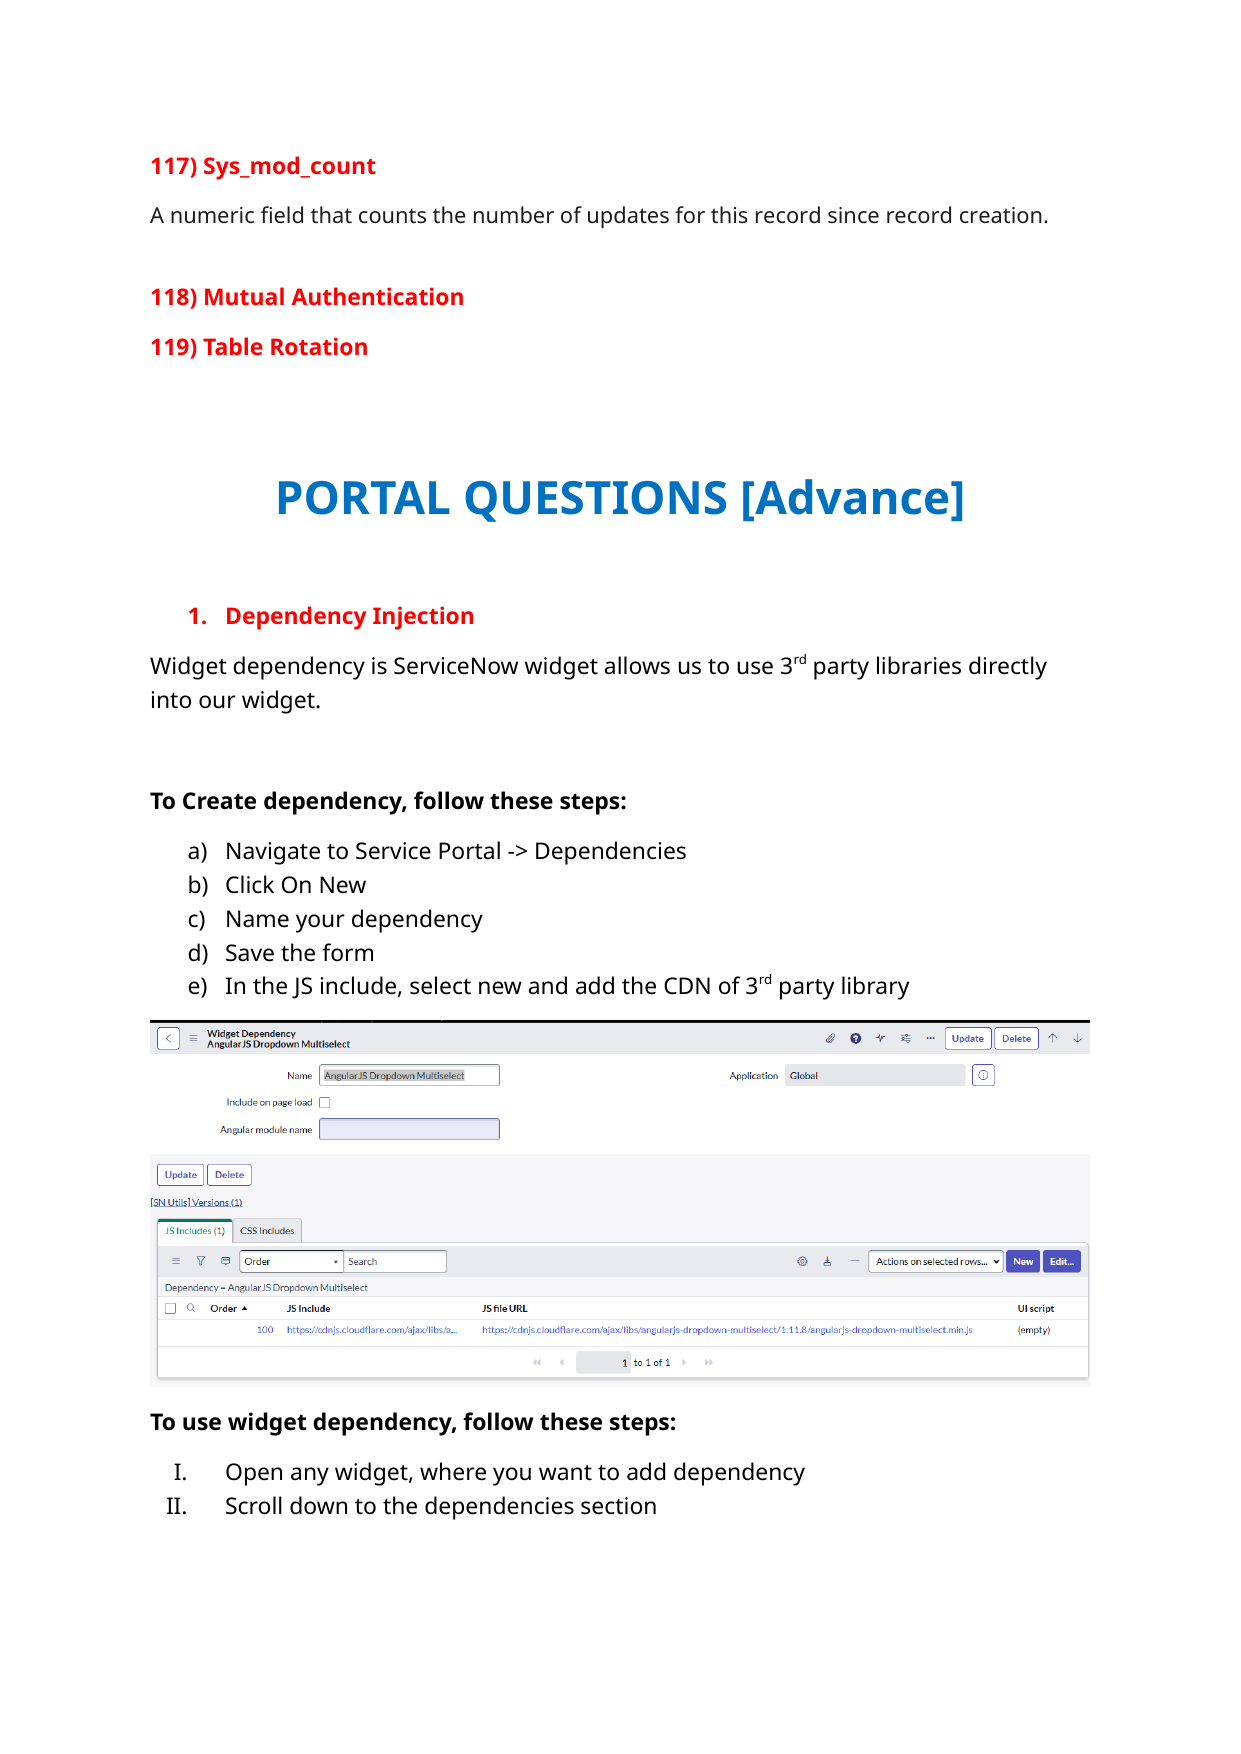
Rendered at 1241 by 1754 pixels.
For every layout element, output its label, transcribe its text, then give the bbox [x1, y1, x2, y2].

list Open any widget, where you want to add dependency [187, 1456, 1090, 1488]
text 118) Mutual Authentication [150, 281, 1090, 312]
text 119) Table Rotation [150, 331, 1090, 362]
list Dependency Injection [187, 600, 1090, 631]
text 117) Sys_mod_count [150, 150, 1090, 181]
text A numeric field that counts the number of updates for this record since record creation. [150, 200, 1090, 230]
list Click On New [187, 869, 1090, 900]
list Navigate to Service Portal -> Dependencies [187, 835, 1090, 866]
text To Create dependency, follow these steps: [150, 785, 1090, 816]
list Save the form [187, 936, 1090, 968]
text Widget dependency is ServiceNow widget allows us to use 3rd party libraries directly into our widget. [150, 650, 1090, 715]
list Name your dependency [187, 903, 1090, 934]
text PORTAL QUESTIONS [Advance] [150, 465, 1090, 528]
text To use widget dependency, follow these steps: [150, 1406, 1090, 1437]
list Scroll down to the dependencies section [187, 1490, 1090, 1521]
picture [150, 1020, 1091, 1387]
list In the JS include, select new and add the CDN of 3rd party library [187, 970, 1090, 1001]
